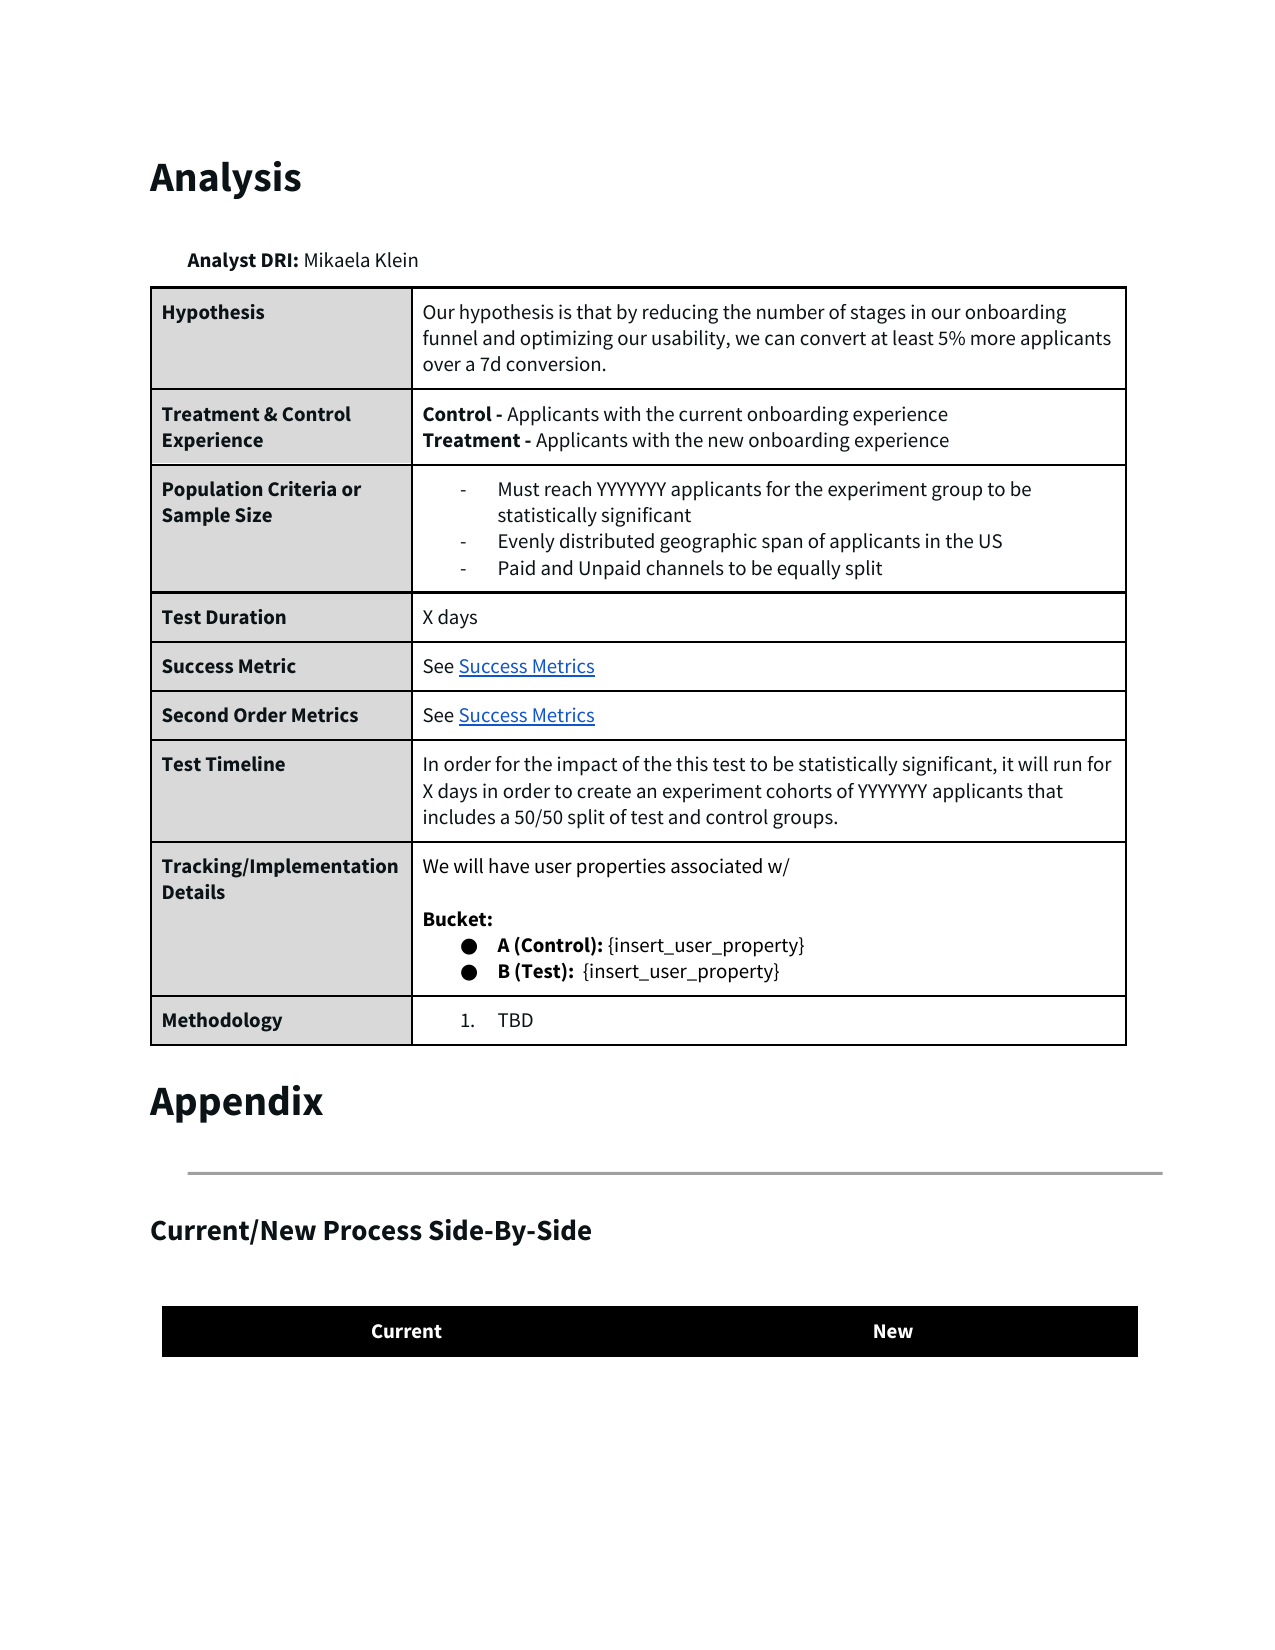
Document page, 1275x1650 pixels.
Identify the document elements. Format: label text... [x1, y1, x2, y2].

table_cell Treatment & Control Experience [152, 390, 411, 463]
table_cell Test Duration [152, 594, 411, 641]
table_cell Second Order Metrics [152, 692, 411, 739]
table_cell Success Metric [152, 643, 411, 690]
table_cell See Success Metrics [413, 692, 1125, 739]
table_cell Control - Applicants with the current onboarding experience Treatment - Applicants with the new onboarding experience [413, 390, 1125, 463]
table_cell In order for the impact of the this test to be statistically significant, it will run for X days in order to create an experiment cohorts of YYYYYYY applicants that includes a 50/50 split of test and control groups. [413, 741, 1125, 841]
table_cell Must reach YYYYYYY applicants for the experiment group to be statistically significant Evenly distributed geographic span of applicants in the US Paid and Unpaid channels to be equally split [413, 466, 1125, 591]
table_cell TBD [413, 997, 1125, 1044]
table_cell Tracking/Implementation Details [152, 843, 411, 995]
subtitle Appendix [150, 1075, 1125, 1127]
table_cell Methodology [152, 997, 411, 1044]
table_cell Test Timeline [152, 741, 411, 841]
subtitle Current/New Process Side-By-Side [150, 1211, 1125, 1248]
text Analyst DRI: Mikaela Klein [187, 247, 1125, 273]
table_cell We will have user properties associated w/ Bucket: A (Control): {insert_user_property} B (Test): {insert_user_property} [413, 843, 1125, 995]
table_header Our hypothesis is that by reducing the number of stages in our onboarding funnel and optimizing our usability, we can convert at least 5% more applicants over a 7d conversion. [413, 289, 1125, 388]
subtitle Analysis [150, 150, 1125, 202]
table_header Hypothesis [152, 289, 411, 388]
table_cell Population Criteria or Sample Size [152, 466, 411, 591]
table_header New [651, 1308, 1135, 1355]
table_cell X days [413, 594, 1125, 641]
table_header Current [164, 1308, 649, 1355]
table_cell See Success Metrics [413, 643, 1125, 690]
